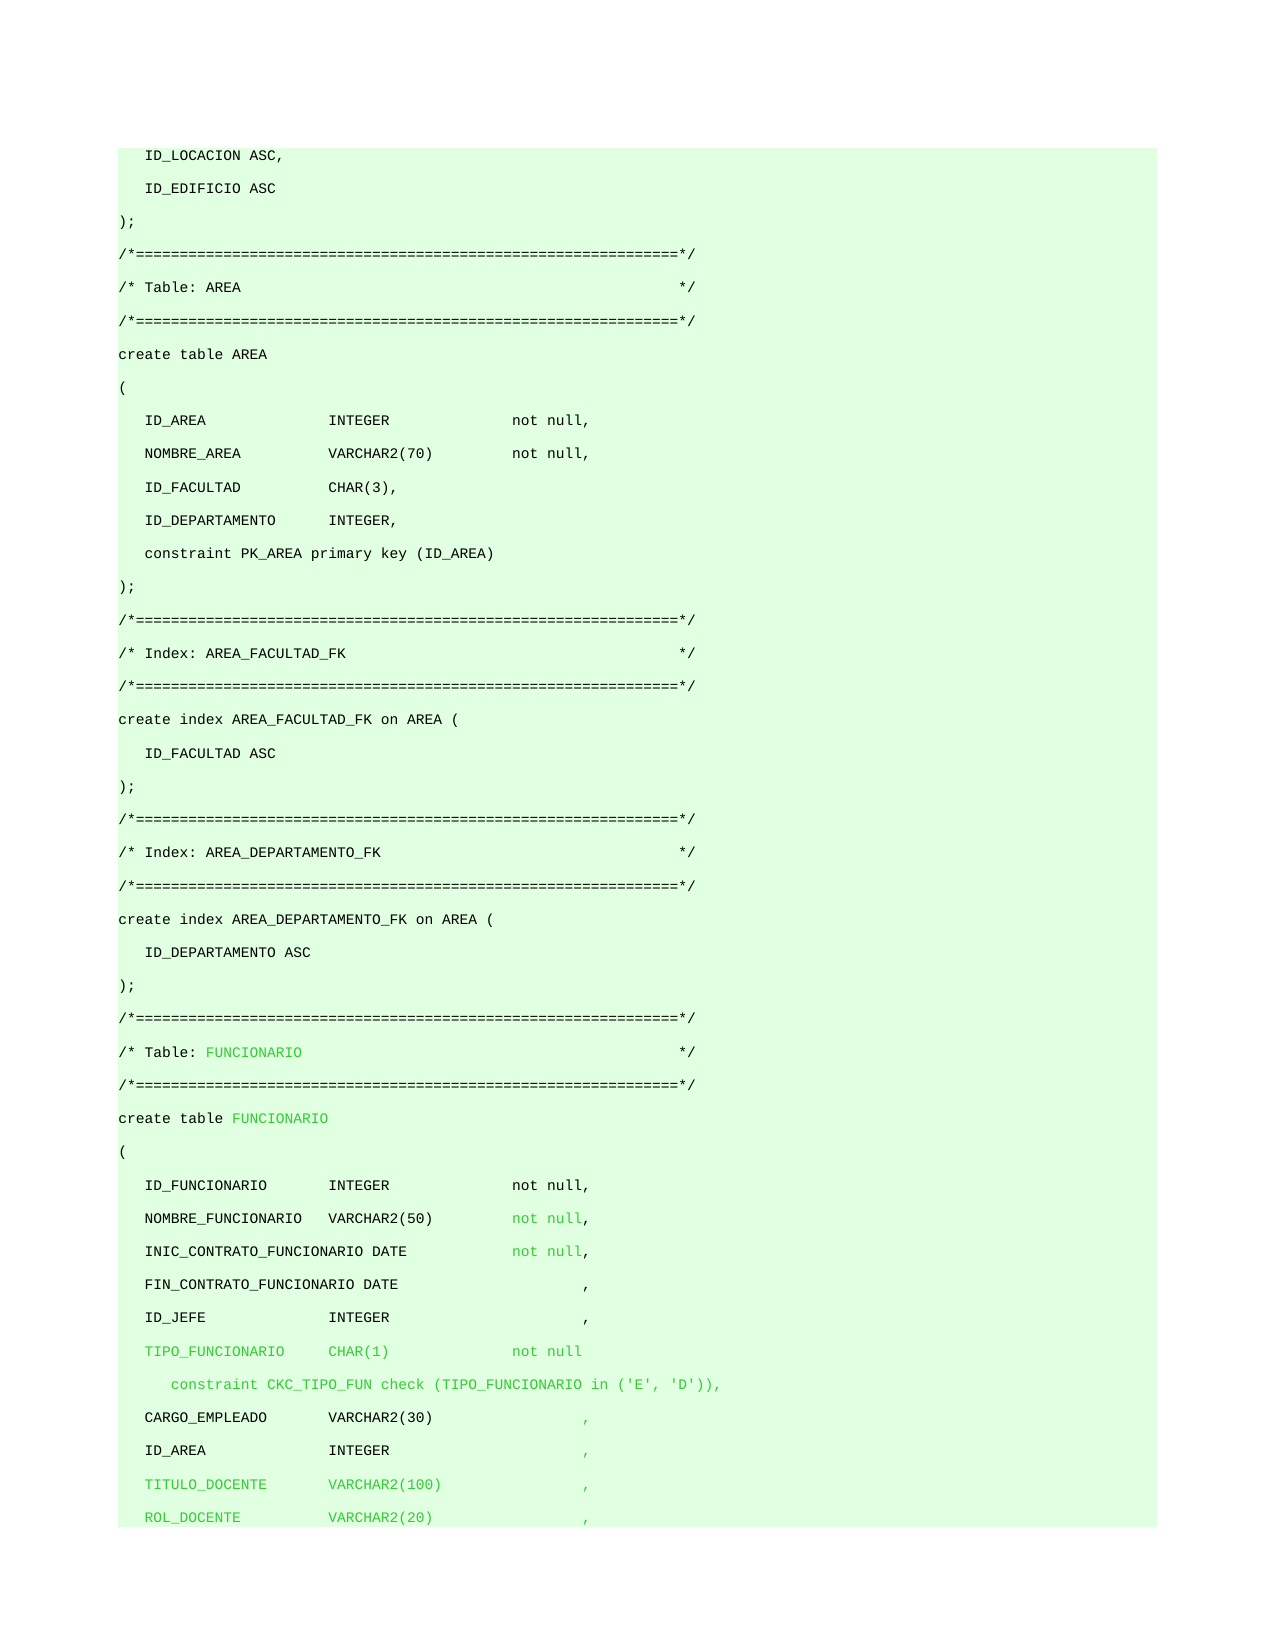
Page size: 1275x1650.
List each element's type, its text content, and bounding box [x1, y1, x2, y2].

text /* Index: AREA_FACULTAD_FK */ [118, 646, 1157, 663]
text ); [118, 779, 1157, 796]
text /*==============================================================*/ [118, 879, 1157, 895]
text create table AREA [118, 347, 1157, 364]
text ID_FACULTAD ASC [118, 746, 1157, 762]
text ); [118, 978, 1157, 995]
text /*==============================================================*/ [118, 1012, 1157, 1028]
text ID_AREA INTEGER , [118, 1444, 1157, 1460]
text ID_AREA INTEGER not null, [118, 413, 1157, 430]
text constraint PK_AREA primary key (ID_AREA) [118, 546, 1157, 563]
text NOMBRE_FUNCIONARIO VARCHAR2(50) not null, [118, 1211, 1157, 1228]
text /*==============================================================*/ [118, 679, 1157, 696]
text create table FUNCIONARIO [118, 1111, 1157, 1128]
text CARGO_EMPLEADO VARCHAR2(30) , [118, 1410, 1157, 1427]
text ( [118, 1144, 1157, 1161]
text INIC_CONTRATO_FUNCIONARIO DATE not null, [118, 1244, 1157, 1261]
text FIN_CONTRATO_FUNCIONARIO DATE , [118, 1277, 1157, 1294]
text ID_JEFE INTEGER , [118, 1311, 1157, 1327]
text constraint CKC_TIPO_FUN check (TIPO_FUNCIONARIO in ('E', 'D')), [118, 1377, 1157, 1394]
text ID_FUNCIONARIO INTEGER not null, [118, 1178, 1157, 1194]
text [118, 314, 1157, 330]
text NOMBRE_AREA VARCHAR2(70) not null, [118, 447, 1157, 463]
text create index AREA_DEPARTAMENTO_FK on AREA ( [118, 912, 1157, 928]
text /* Table: FUNCIONARIO */ [118, 1045, 1157, 1061]
text ID_DEPARTAMENTO INTEGER, [118, 513, 1157, 530]
text create index AREA_FACULTAD_FK on AREA ( [118, 713, 1157, 729]
text ID_FACULTAD CHAR(3), [118, 480, 1157, 497]
text TITULO_DOCENTE VARCHAR2(100) , [118, 1477, 1157, 1493]
text /* Table: AREA */ [118, 281, 1157, 297]
text ID_LOCACION ASC, [118, 148, 1157, 164]
text /* Index: AREA_DEPARTAMENTO_FK */ [118, 846, 1157, 862]
text /*==============================================================*/ [118, 1078, 1157, 1095]
text ); [118, 580, 1157, 596]
text ( [118, 380, 1157, 397]
text ROL_DOCENTE VARCHAR2(20) , [118, 1510, 1157, 1527]
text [118, 247, 1157, 264]
text /*==============================================================*/ [118, 812, 1157, 829]
text ); [118, 214, 1157, 231]
text /*==============================================================*/ [118, 613, 1157, 629]
text ID_DEPARTAMENTO ASC [118, 945, 1157, 962]
text TIPO_FUNCIONARIO CHAR(1) not null [118, 1344, 1157, 1361]
text ID_EDIFICIO ASC [118, 181, 1157, 197]
